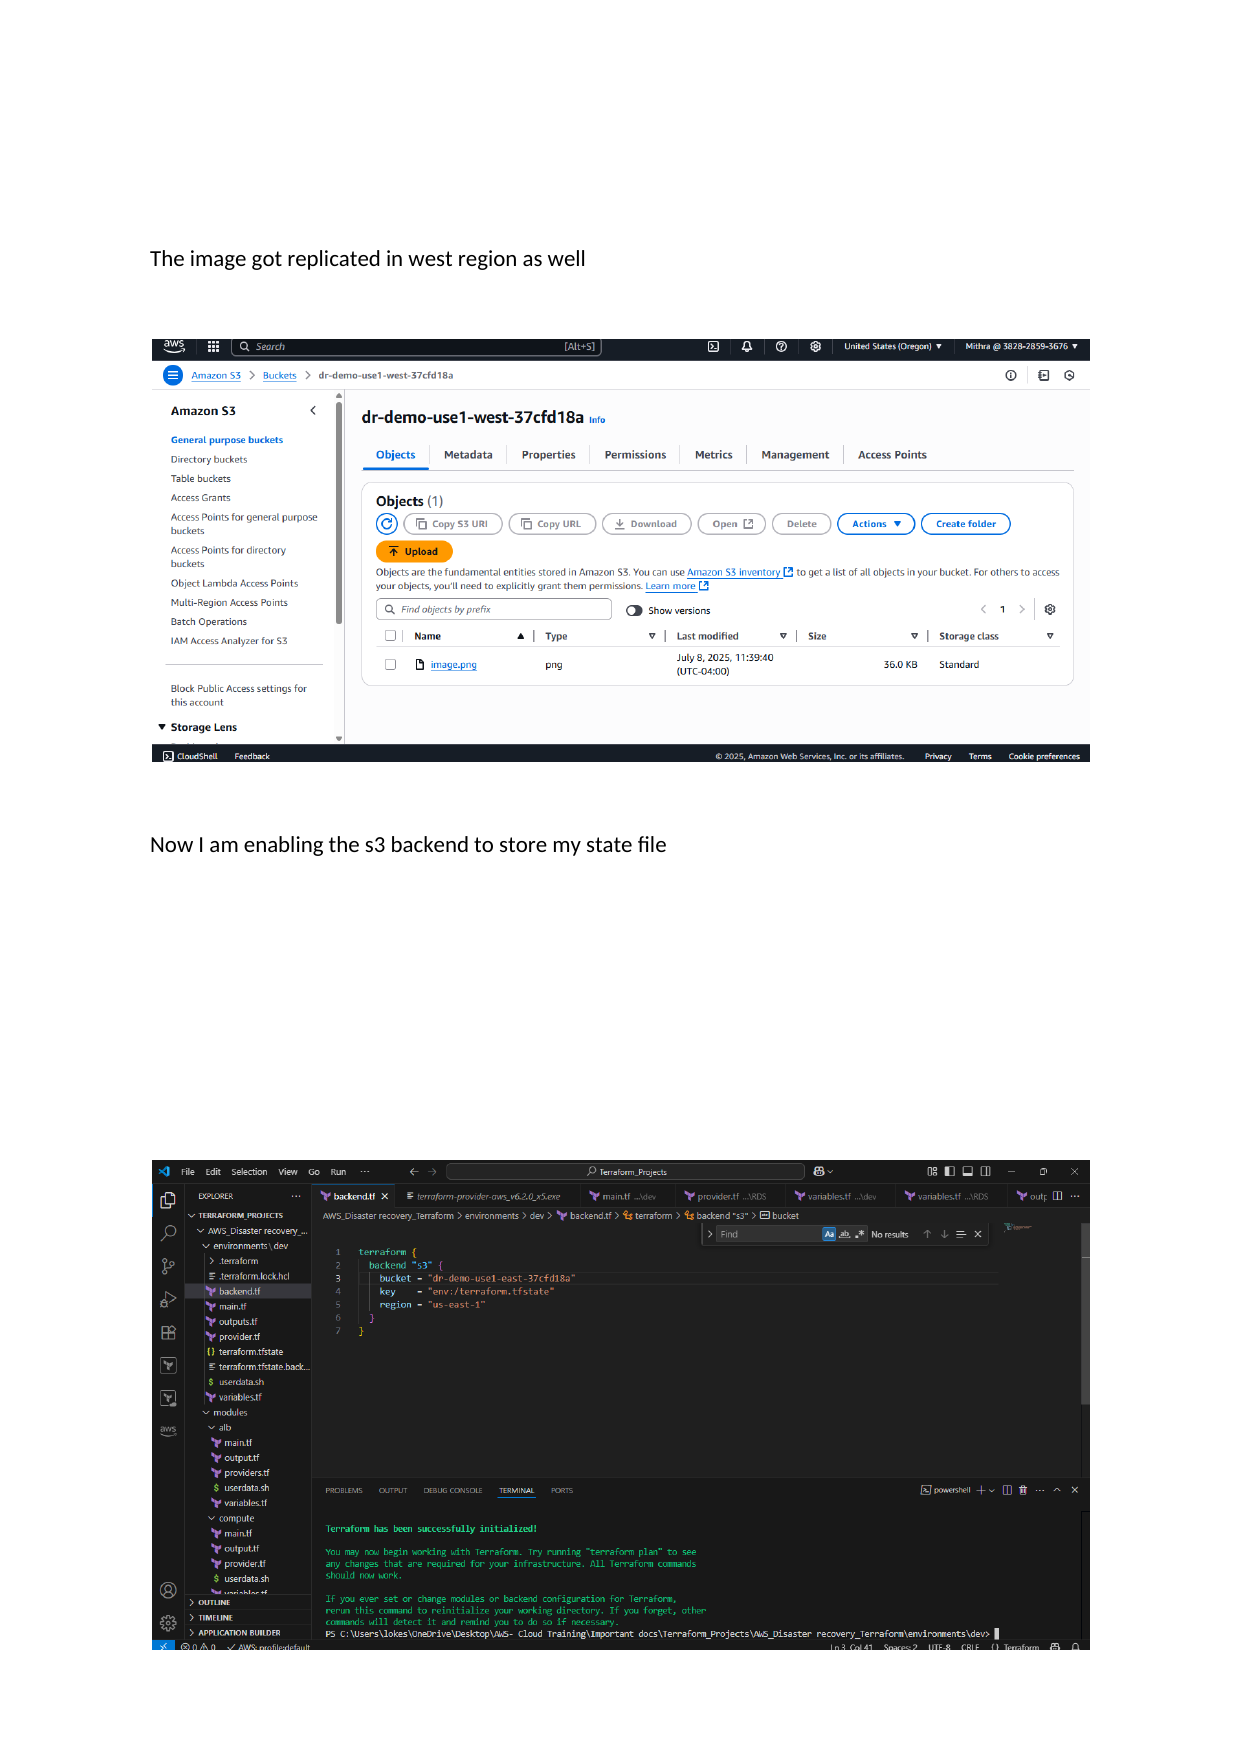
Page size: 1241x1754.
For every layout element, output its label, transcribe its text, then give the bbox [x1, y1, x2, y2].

picture [150, 1158, 1091, 1651]
text Now I am enabling the s3 backend to store my state file [150, 831, 1090, 858]
picture [150, 337, 1091, 763]
text The image got replicated in west region as well [150, 244, 1090, 272]
